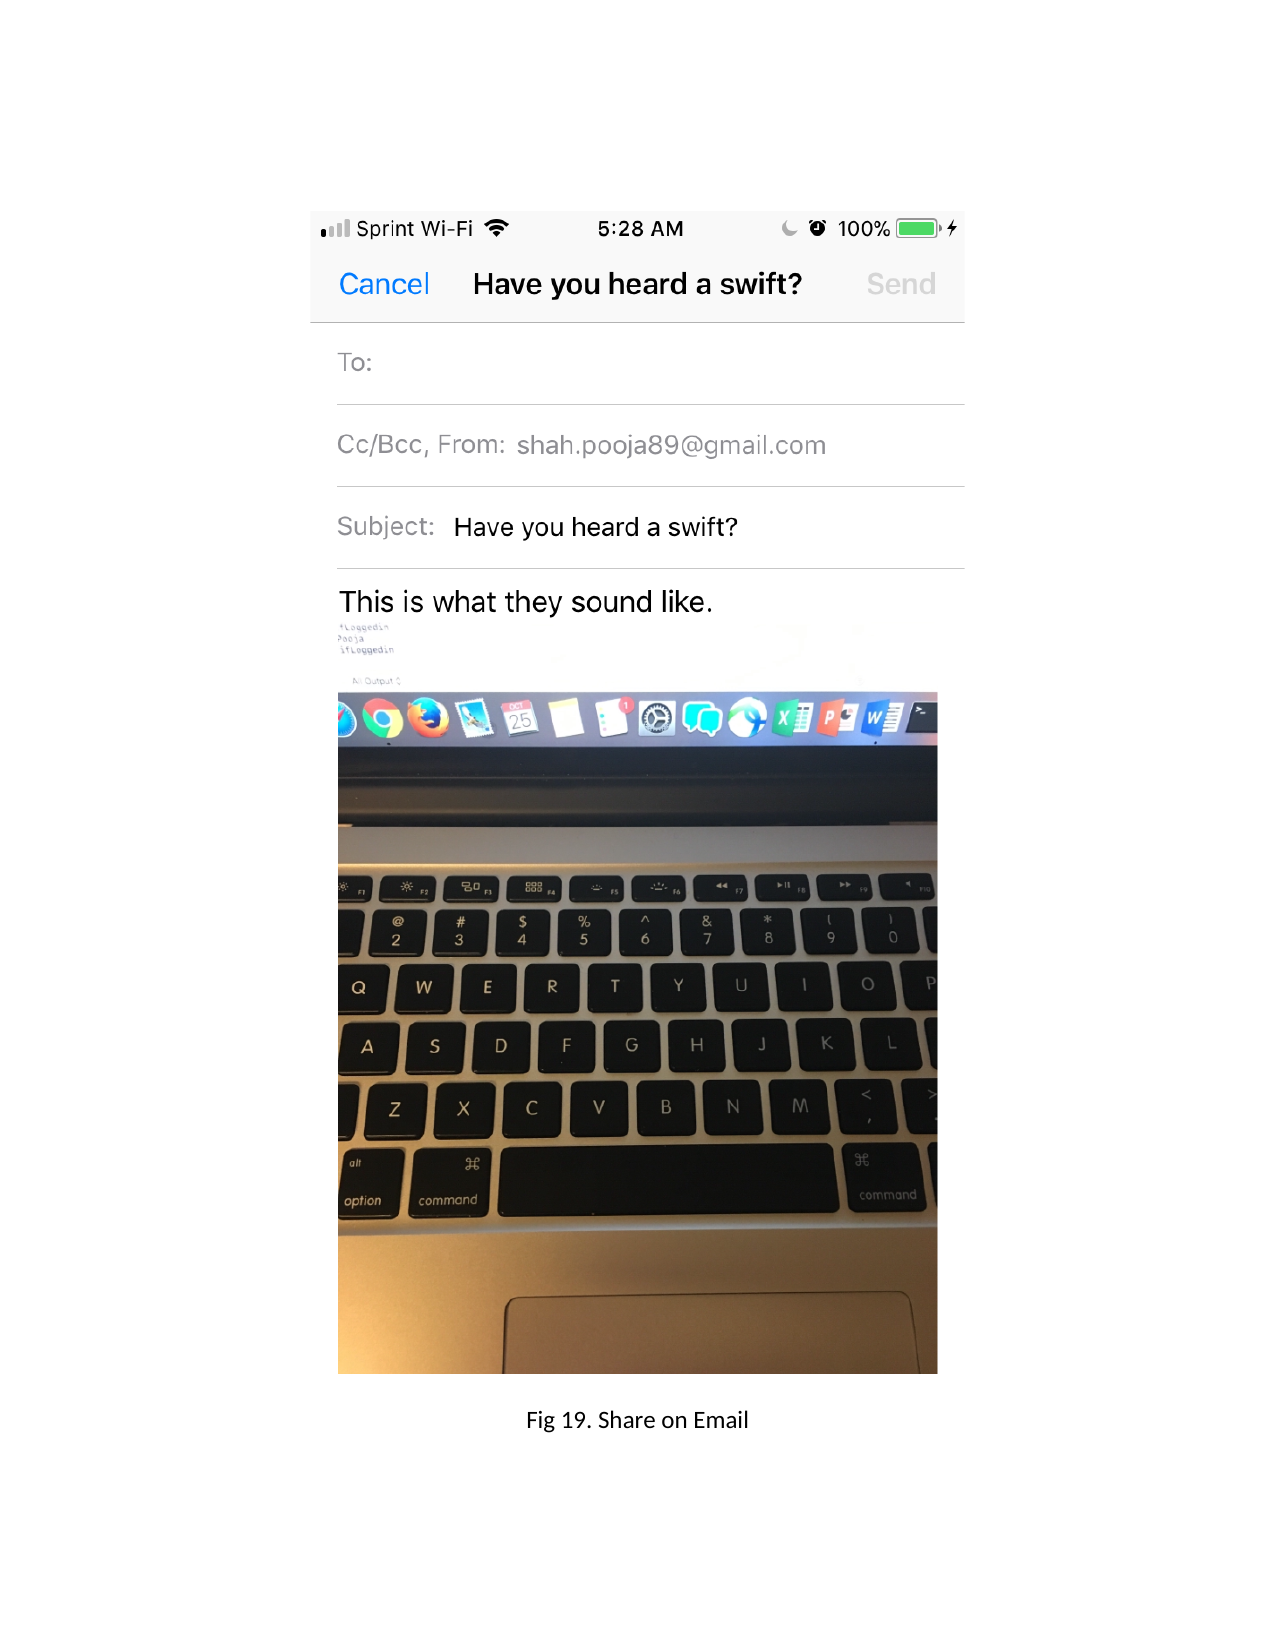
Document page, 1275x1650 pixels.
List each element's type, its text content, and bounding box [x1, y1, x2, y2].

picture [310, 211, 965, 1374]
text Fig 19. Share on Email [150, 1404, 1125, 1435]
